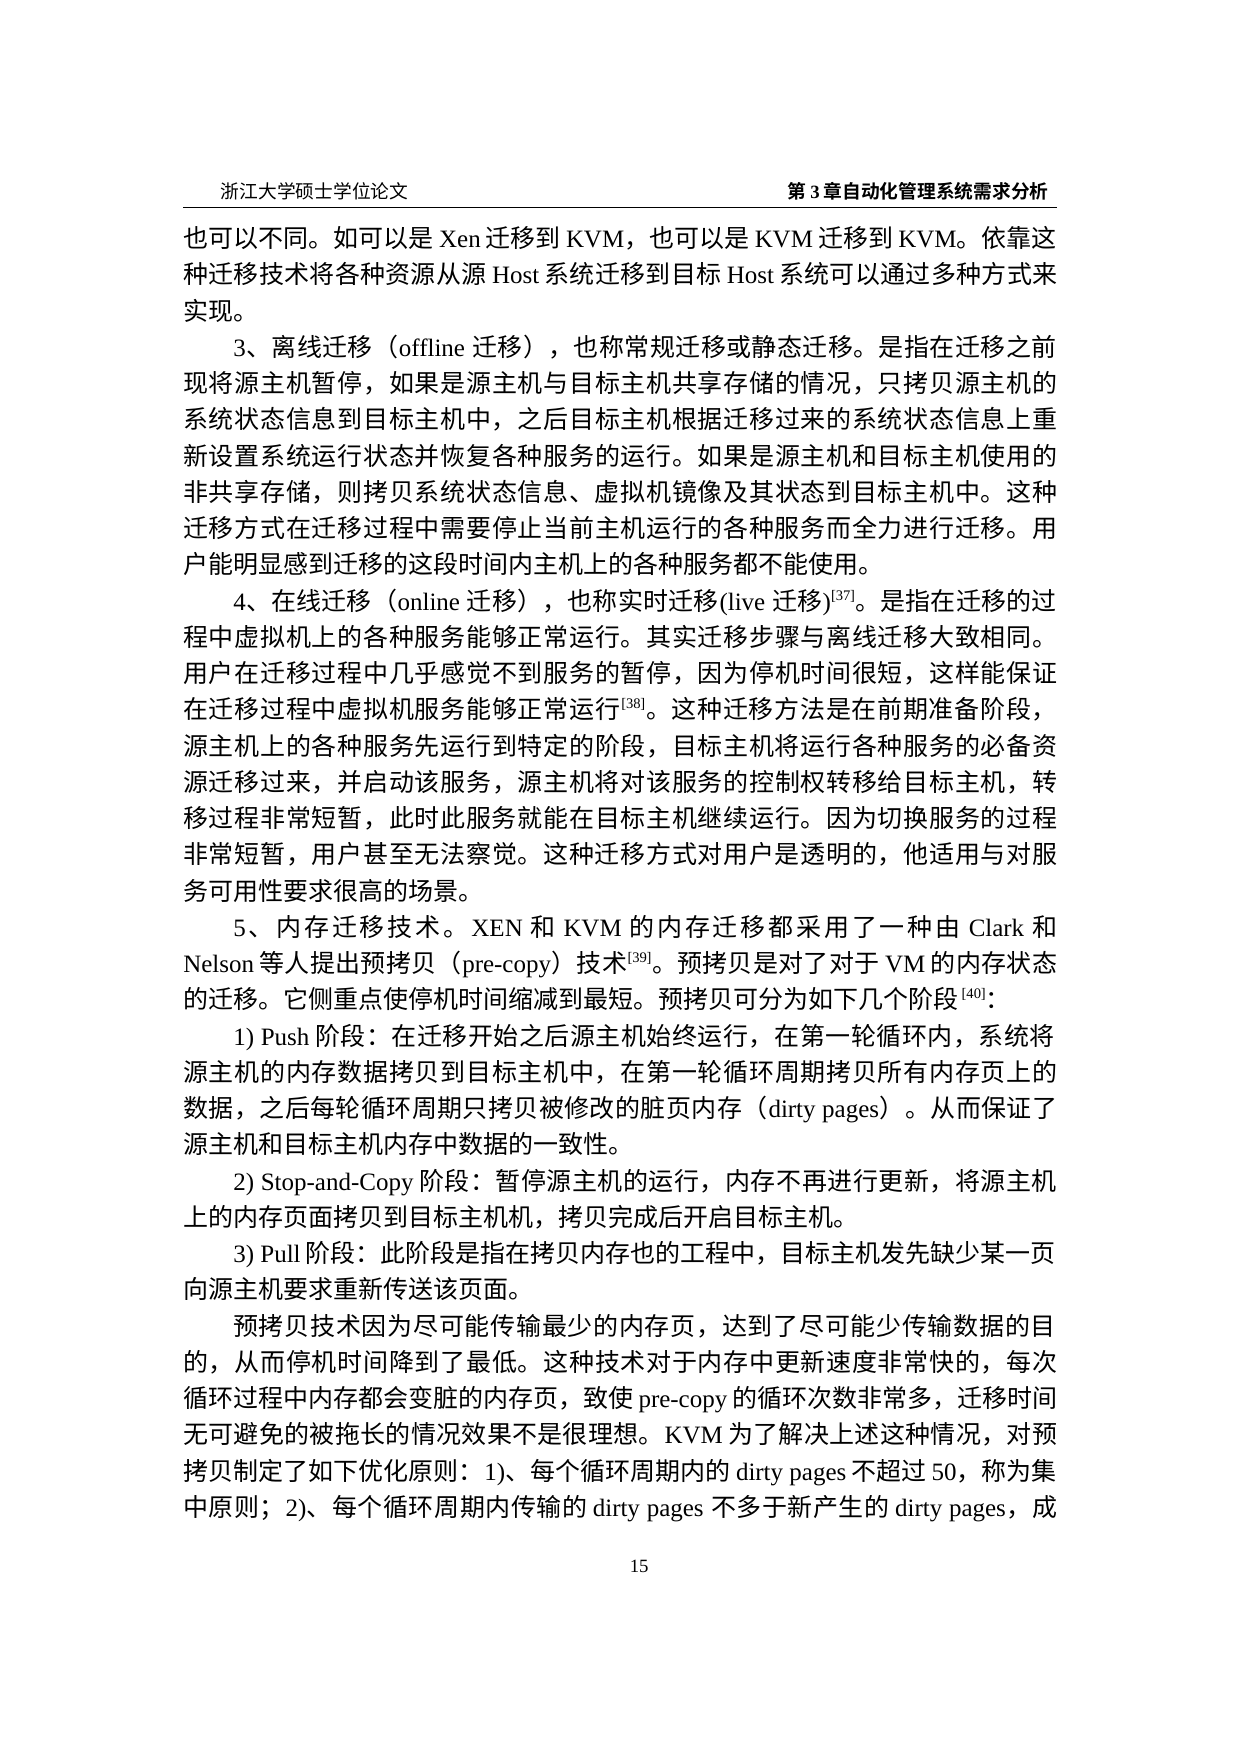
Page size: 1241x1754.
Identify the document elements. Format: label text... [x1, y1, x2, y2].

text 3、离线迁移（offline 迁移），也称常规迁移或静态迁移。是指在迁移之前现将源主机暂停，如果是源主机与目标主机共享存储的情况，只拷贝源主机的系统状态信息到目标主机中，之后目标主机根据迁移过来的系统状态信息上重新设置系统运行状态并恢复各种服务的运行。如果是源主机和目标主机使用的非共享存储，则拷贝系统状态信息、虚拟机镜像及其状态到目标主机中。这种迁移方式在迁移过程中需要停止当前主机运行的各种服务而全力进行迁移。用户能明显感到迁移的这段时间内主机上的各种服务都不能使用。 [183, 327, 1057, 581]
text 5、内存迁移技术。XEN和KVM的内存迁移都采用了一种由Clark和Nelson等人提出预拷贝（pre-copy）技术[39]。预拷贝是对了对于VM的内存状态的迁移。它侧重点使停机时间缩减到最短。预拷贝可分为如下几个阶段 [40]： [183, 907, 1057, 1016]
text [183, 218, 1057, 327]
text 1) Push阶段：在迁移开始之后源主机始终运行，在第一轮循环内，系统将源主机的内存数据拷贝到目标主机中，在第一轮循环周期拷贝所有内存页上的数据，之后每轮循环周期只拷贝被修改的脏页内存（dirty pages）。从而保证了源主机和目标主机内存中数据的一致性。 [183, 1016, 1057, 1161]
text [183, 1306, 1057, 1523]
text 2) Stop-and-Copy阶段：暂停源主机的运行，内存不再进行更新，将源主机上的内存页面拷贝到目标主机机，拷贝完成后开启目标主机。 [183, 1161, 1057, 1233]
text 4、在线迁移（online 迁移），也称实时迁移(live 迁移)[37]。是指在迁移的过程中虚拟机上的各种服务能够正常运行。其实迁移步骤与离线迁移大致相同。用户在迁移过程中几乎感觉不到服务的暂停，因为停机时间很短，这样能保证在迁移过程中虚拟机服务能够正常运行[38]。这种迁移方法是在前期准备阶段，源主机上的各种服务先运行到特定的阶段，目标主机将运行各种服务的必备资源迁移过来，并启动该服务，源主机将对该服务的控制权转移给目标主机，转移过程非常短暂，此时此服务就能在目标主机继续运行。因为切换服务的过程非常短暂，用户甚至无法察觉。这种迁移方式对用户是透明的，他适用与对服务可用性要求很高的场景。 [183, 581, 1057, 907]
text 3) Pull阶段：此阶段是指在拷贝内存也的工程中，目标主机发先缺少某一页，向源主机要求重新传送该页面。 [183, 1233, 1057, 1306]
